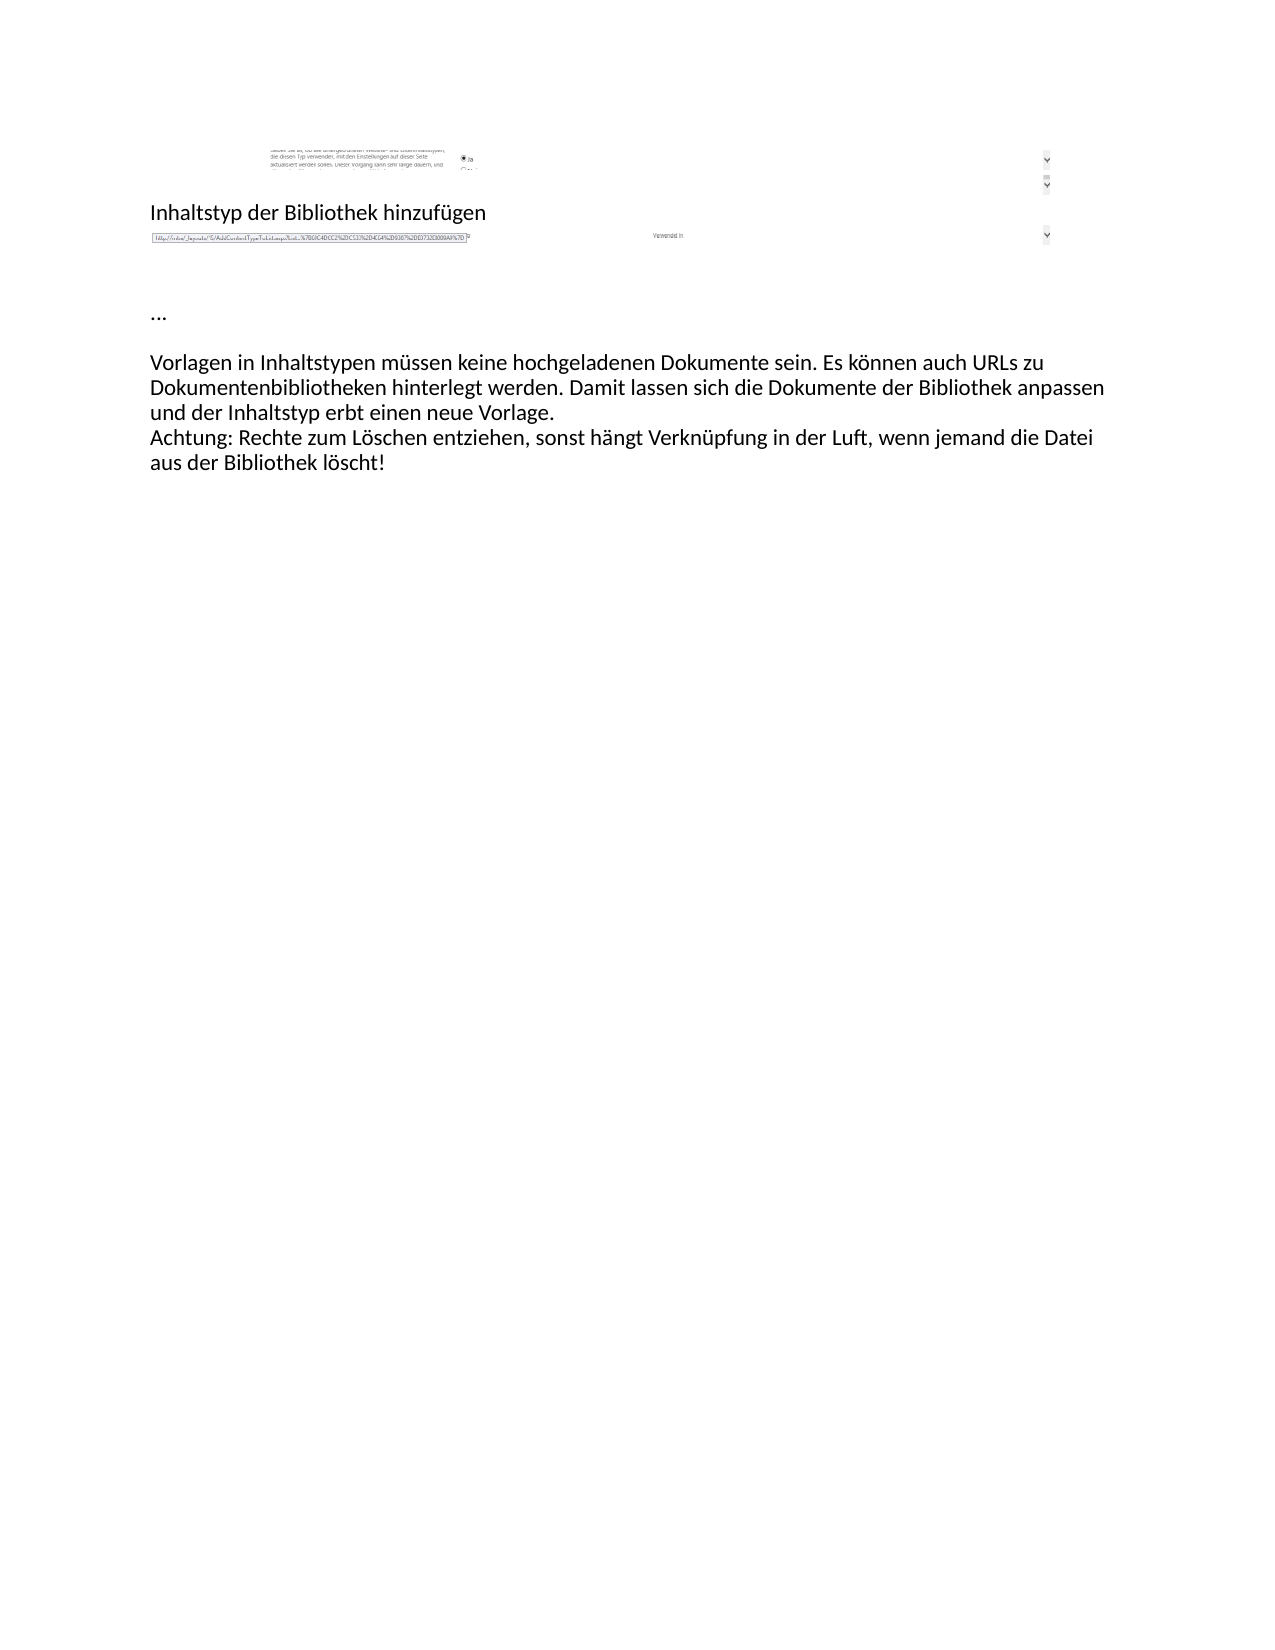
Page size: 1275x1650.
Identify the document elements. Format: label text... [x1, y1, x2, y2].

text Vorlagen in Inhaltstypen müssen keine hochgeladenen Dokumente sein. Es können auch URLs zu Dokumentenbibliotheken hinterlegt werden. Damit lassen sich die Dokumente der Bibliothek anpassen und der Inhaltstyp erbt einen neue Vorlage. [150, 350, 1125, 425]
text ... [150, 300, 1125, 325]
text Achtung: Rechte zum Löschen entziehen, sonst hängt Verknüpfung in der Luft, wenn jemand die Datei aus der Bibliothek löscht! [150, 425, 1125, 475]
text Inhaltstyp der Bibliothek hinzufügen [150, 200, 1125, 225]
